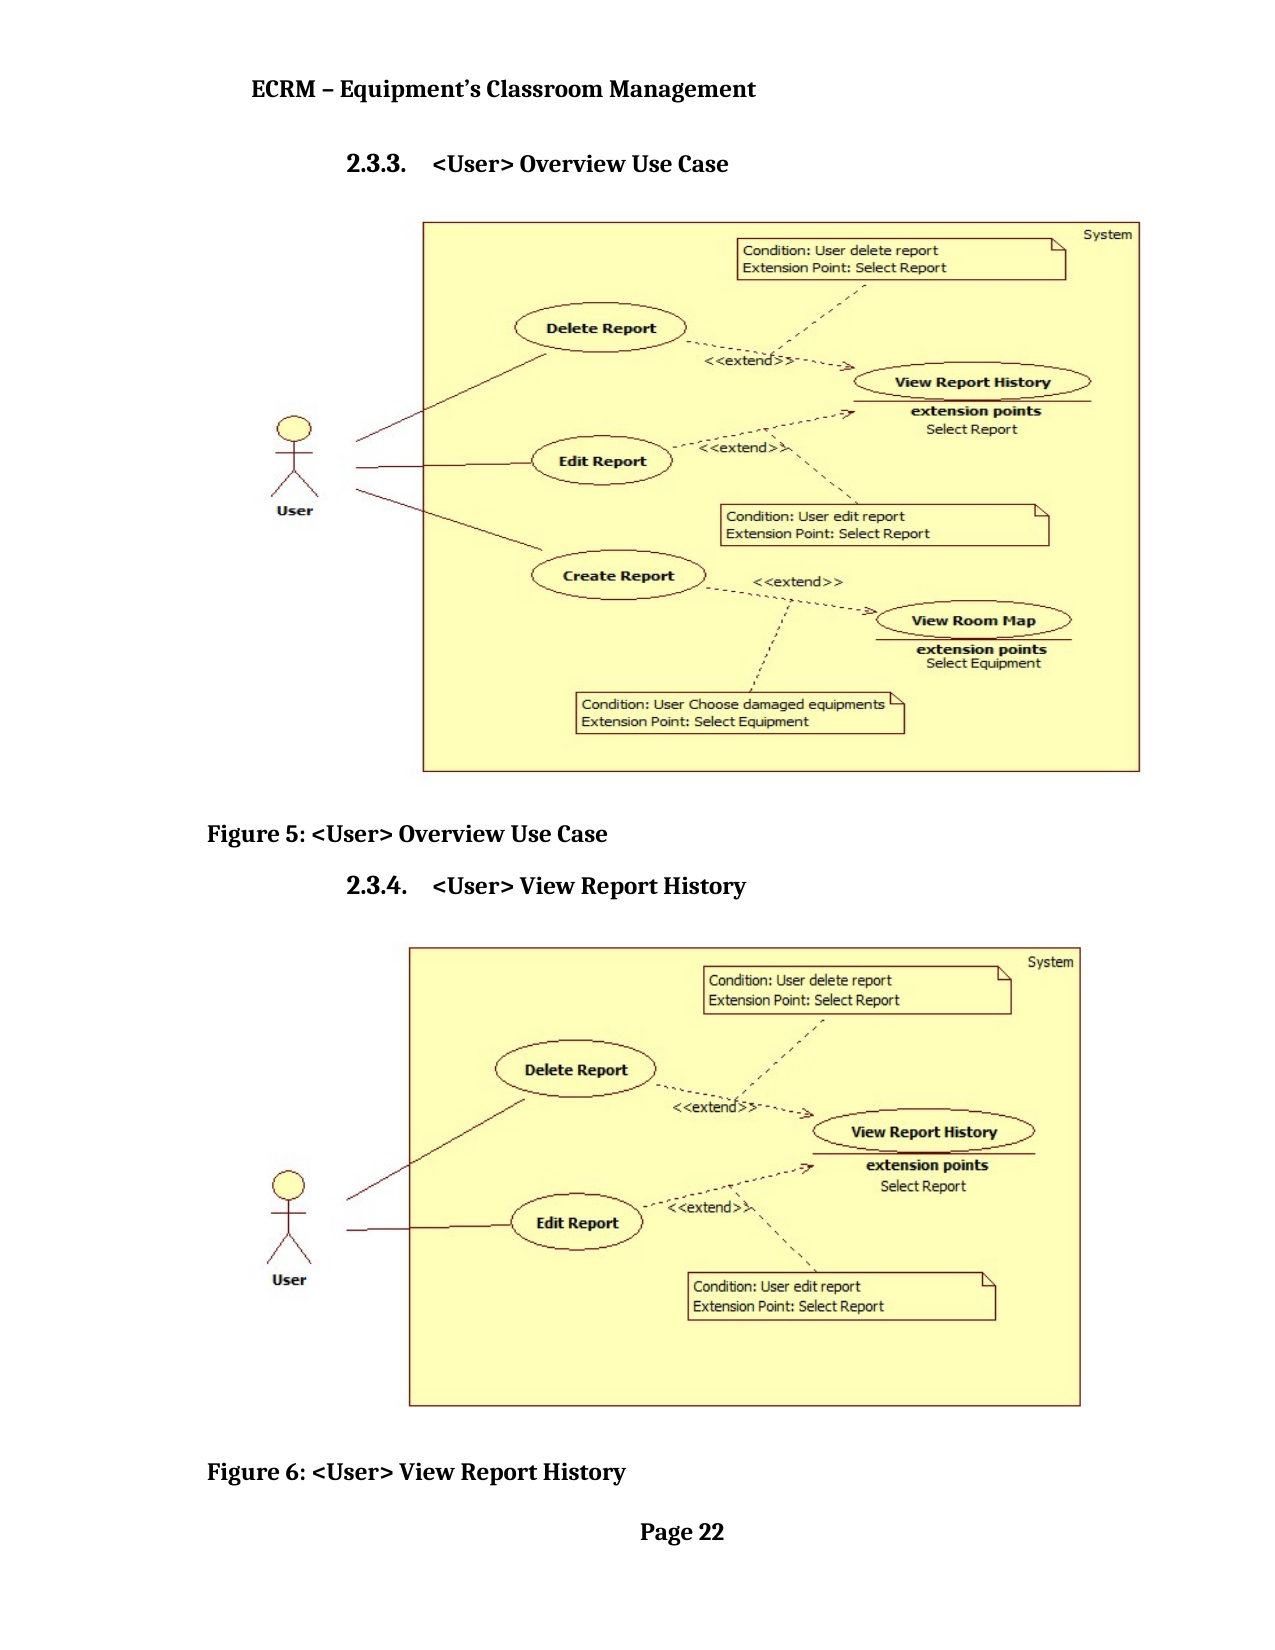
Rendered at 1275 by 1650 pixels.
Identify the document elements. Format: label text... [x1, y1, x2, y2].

text Figure : <User> Overview Use Case [207, 820, 1157, 849]
text Figure : <User> View Report History [207, 1458, 1157, 1486]
picture [206, 199, 1168, 795]
list <User> Overview Use Case [346, 148, 1157, 179]
list <User> View Report History [346, 870, 1157, 901]
picture [206, 921, 1107, 1433]
